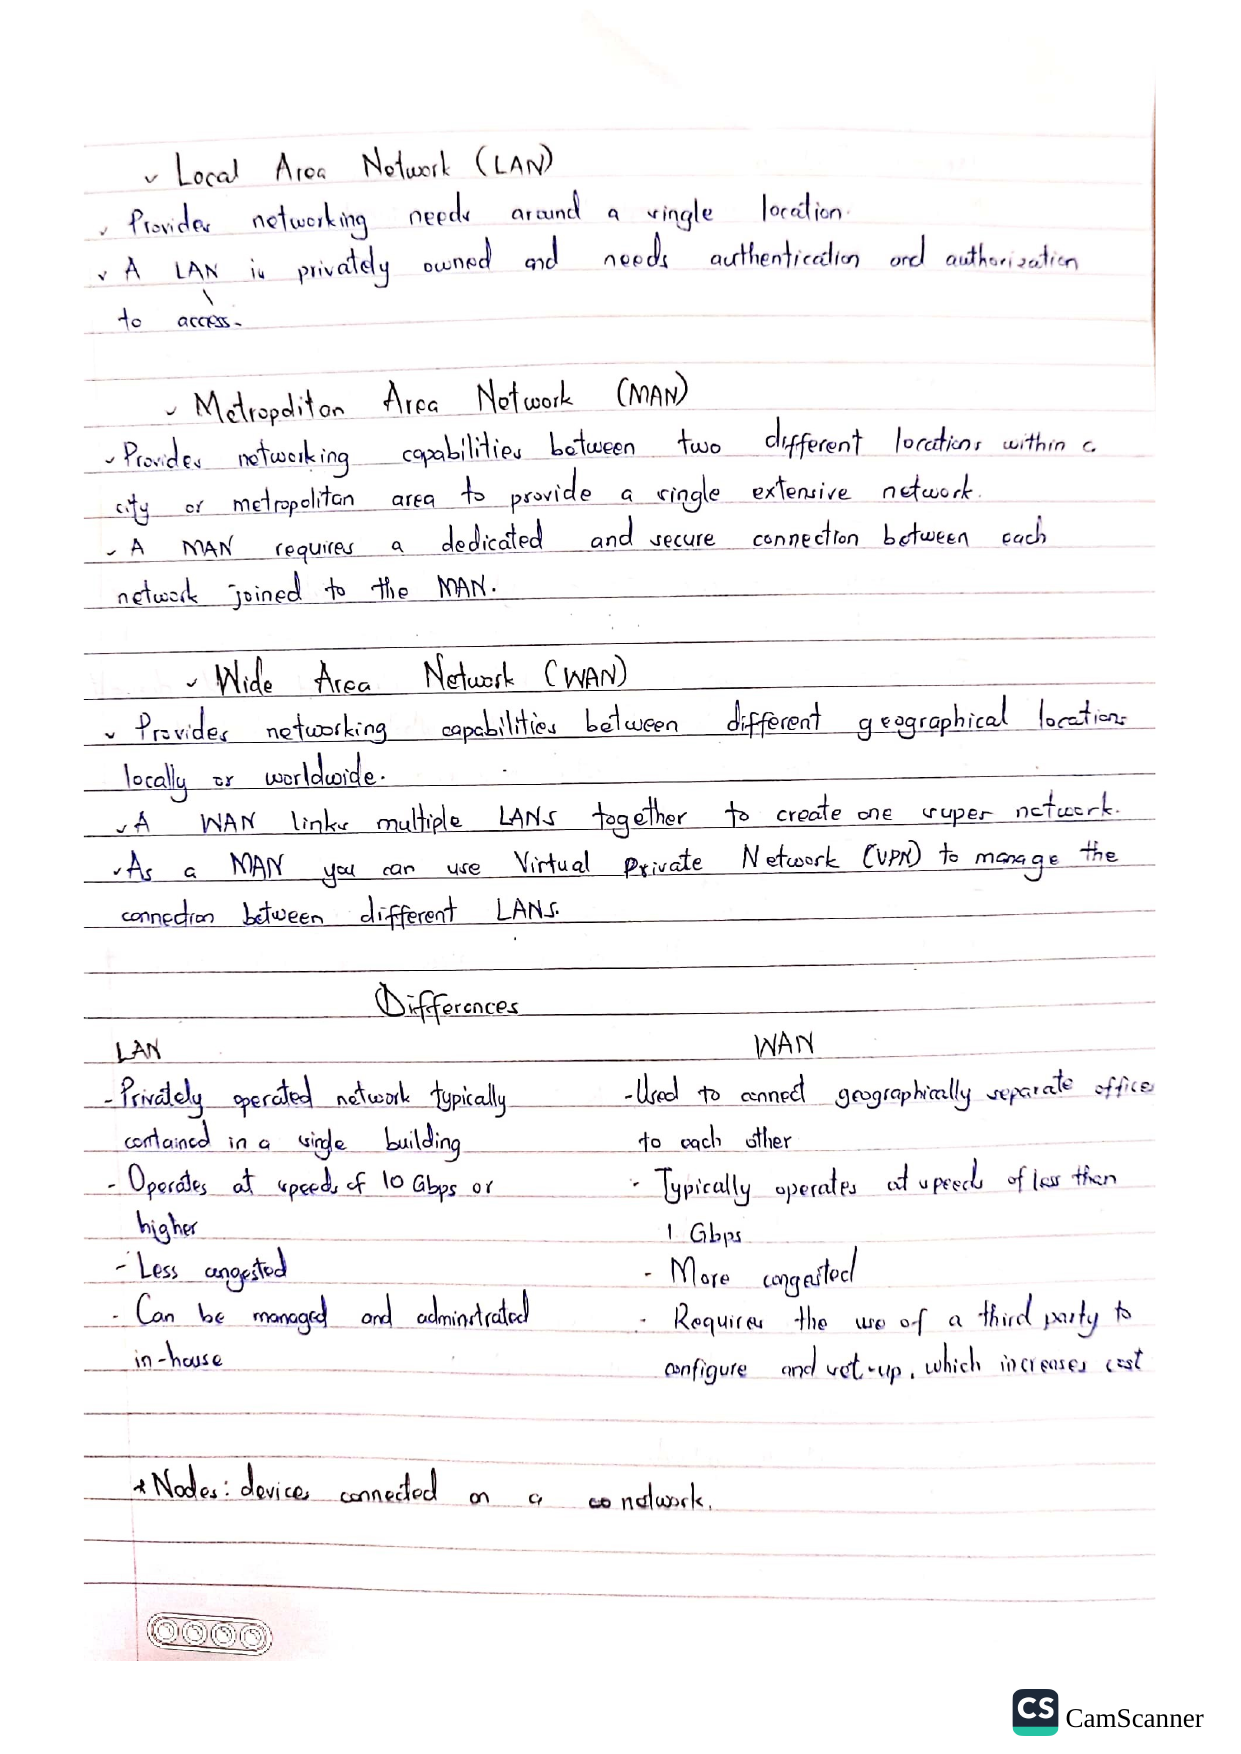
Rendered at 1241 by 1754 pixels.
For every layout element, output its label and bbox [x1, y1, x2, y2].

picture [1012, 1689, 1059, 1736]
picture [83, 0, 1156, 1661]
